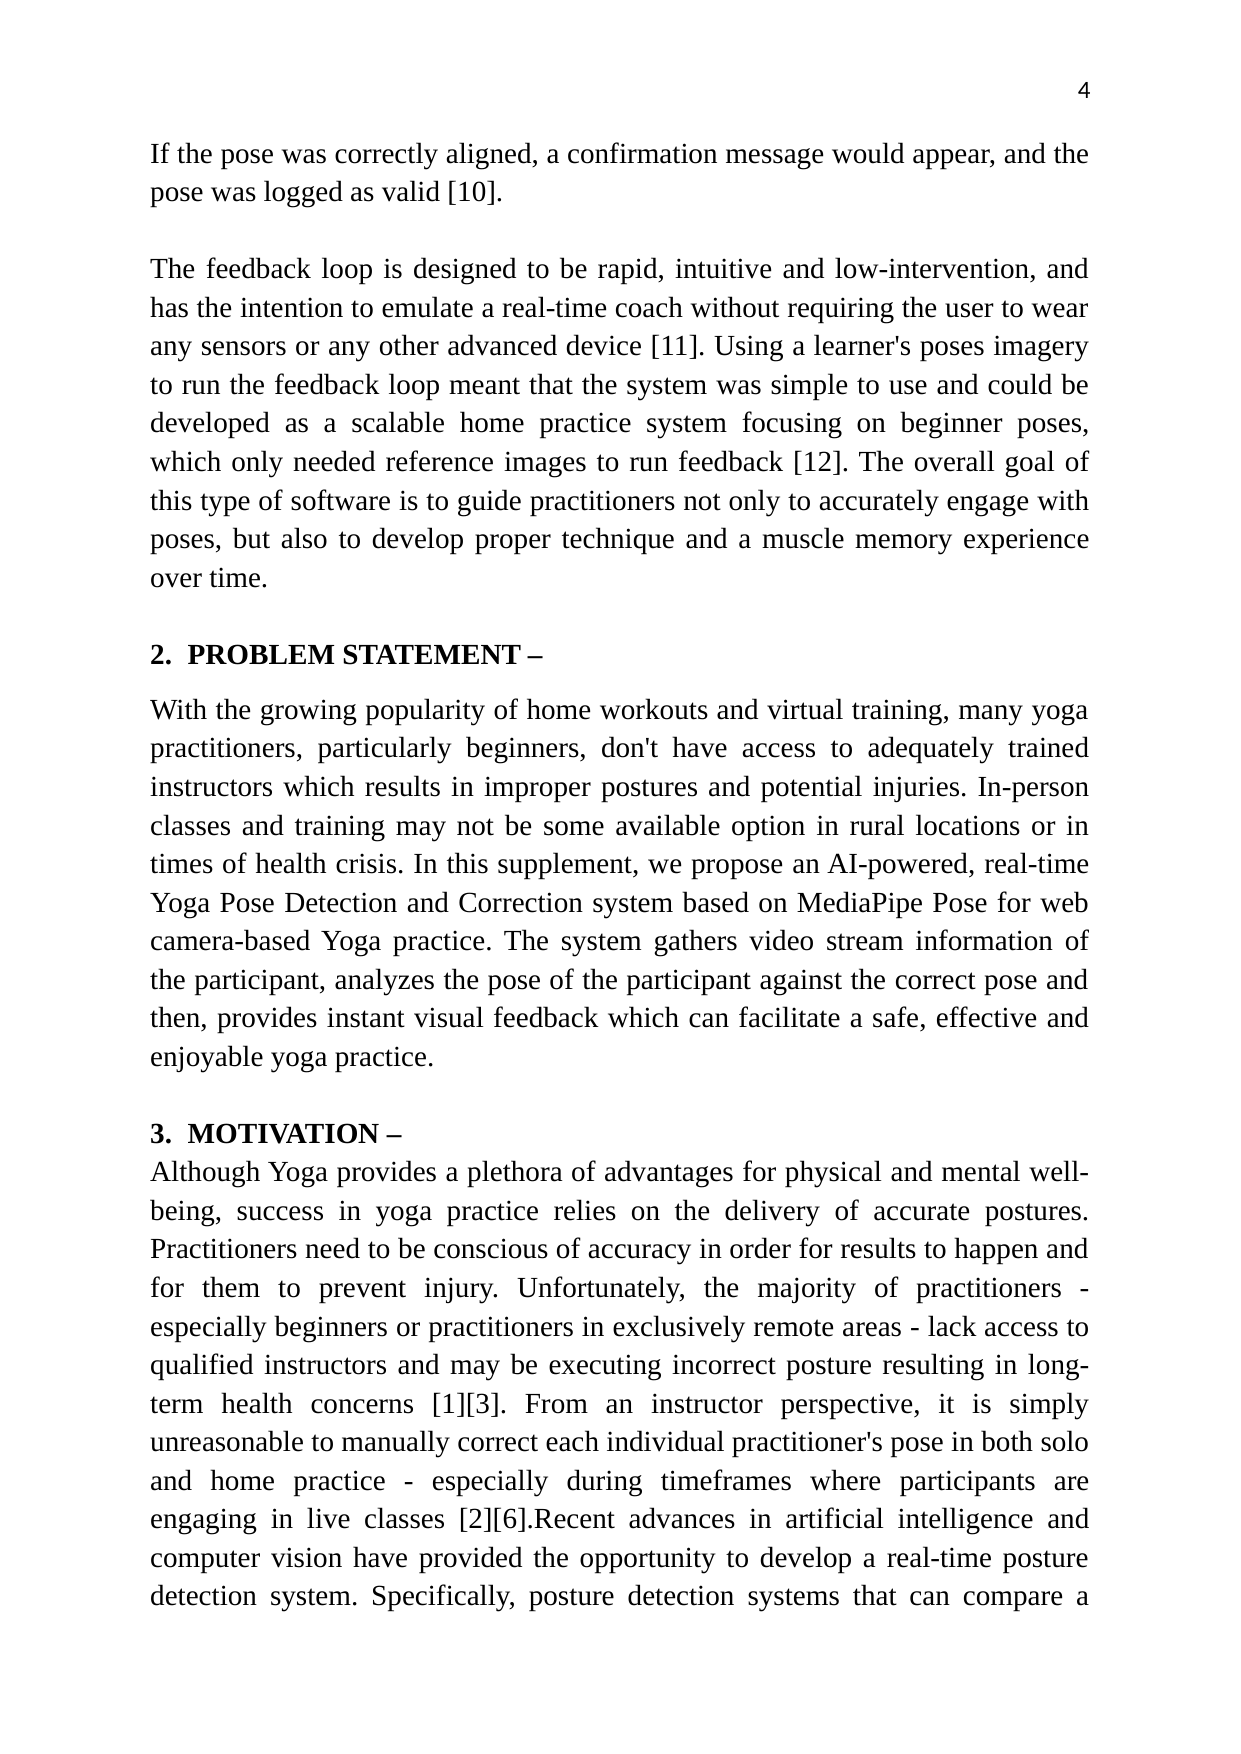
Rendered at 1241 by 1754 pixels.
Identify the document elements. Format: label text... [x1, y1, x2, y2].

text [150, 136, 1090, 208]
text With the growing popularity of home workouts and virtual training, many yoga practitioners, particularly beginners, don't have access to adequately trained instructors which results in improper postures and potential injuries. In-person classes and training may not be some available option in rural locations or in times of health crisis. In this supplement, we propose an AI-powered, real-time Yoga Pose Detection and Correction system based on MediaPipe Pose for web camera-based Yoga practice. The system gathers video stream information of the participant, analyzes the pose of the participant against the correct pose and then, provides instant visual feedback which can facilitate a safe, effective and enjoyable yoga practice. [150, 692, 1090, 1072]
list MOTIVATION – [150, 1116, 1090, 1149]
text The feedback loop is designed to be rapid, intuitive and low-intervention, and has the intention to emulate a real-time coach without requiring the user to wear any sensors or any other advanced device [11]. Using a learner's poses imagery to run the feedback loop meant that the system was simple to use and could be developed as a scalable home practice system focusing on beginner poses, which only needed reference images to run feedback [12]. The overall goal of this type of software is to guide practitioners not only to accurately engage with poses, but also to develop proper technique and a muscle memory experience over time. [150, 251, 1090, 593]
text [150, 1154, 1090, 1612]
list PROBLEM STATEMENT – [150, 637, 1090, 670]
